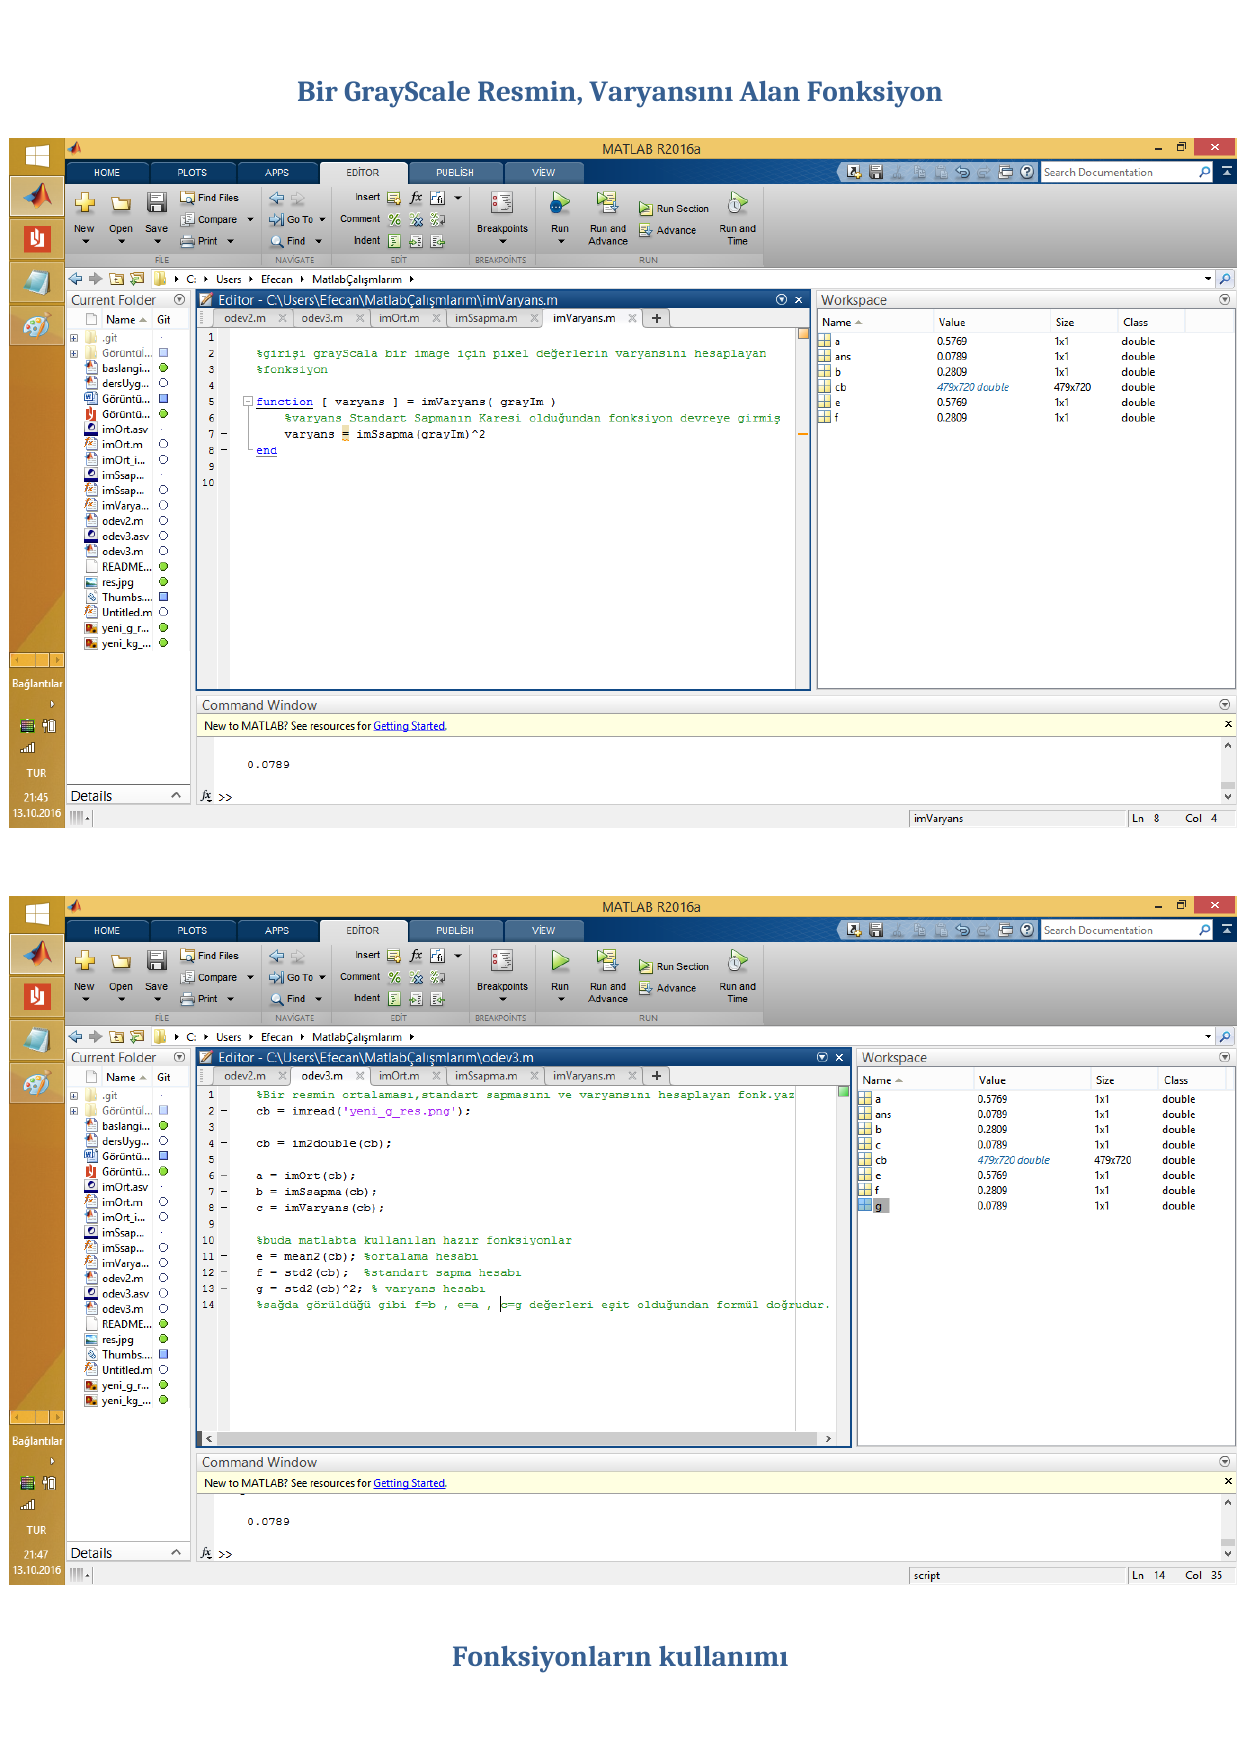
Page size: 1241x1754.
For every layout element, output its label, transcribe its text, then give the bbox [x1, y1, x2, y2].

picture [9, 138, 1237, 828]
picture [1165, 896, 1237, 1585]
picture [9, 896, 75, 1585]
subtitle Bir GrayScale Resmin, Varyansını Alan Fonksiyon [75, 75, 1165, 108]
